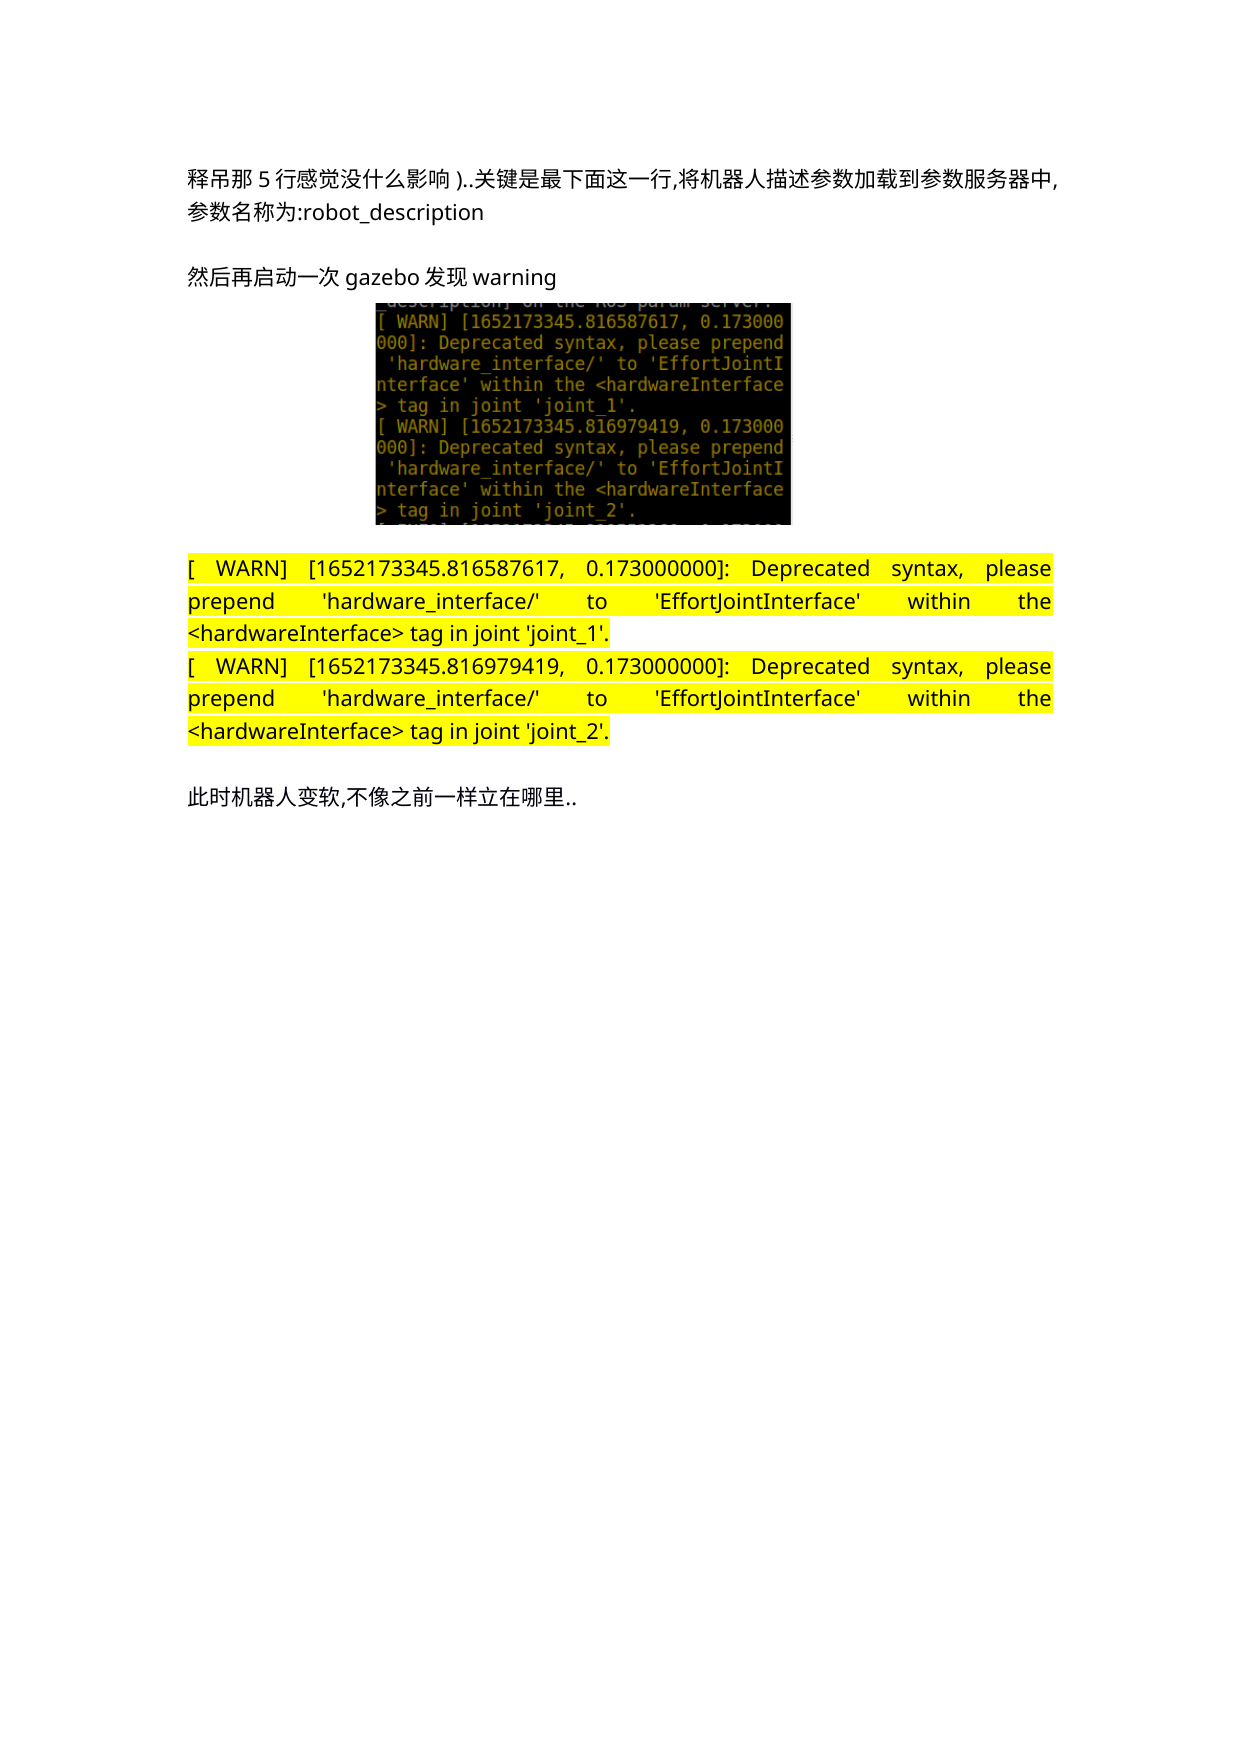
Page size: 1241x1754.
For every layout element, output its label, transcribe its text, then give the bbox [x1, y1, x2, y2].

text 然后再启动一次gazebo发现warning [187, 259, 1053, 292]
text [ WARN] [1652173345.816587617, 0.173000000]: Deprecated syntax, please prepend 'hardware_interface/' to 'EffortJointInterface' within the <hardwareInterface> tag in joint 'joint_1'. [187, 552, 1053, 649]
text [187, 162, 1053, 227]
picture [375, 303, 794, 525]
text 此时机器人变软,不像之前一样立在哪里.. [187, 779, 1053, 812]
text [ WARN] [1652173345.816979419, 0.173000000]: Deprecated syntax, please prepend 'hardware_interface/' to 'EffortJointInterface' within the <hardwareInterface> tag in joint 'joint_2'. [187, 649, 1053, 747]
